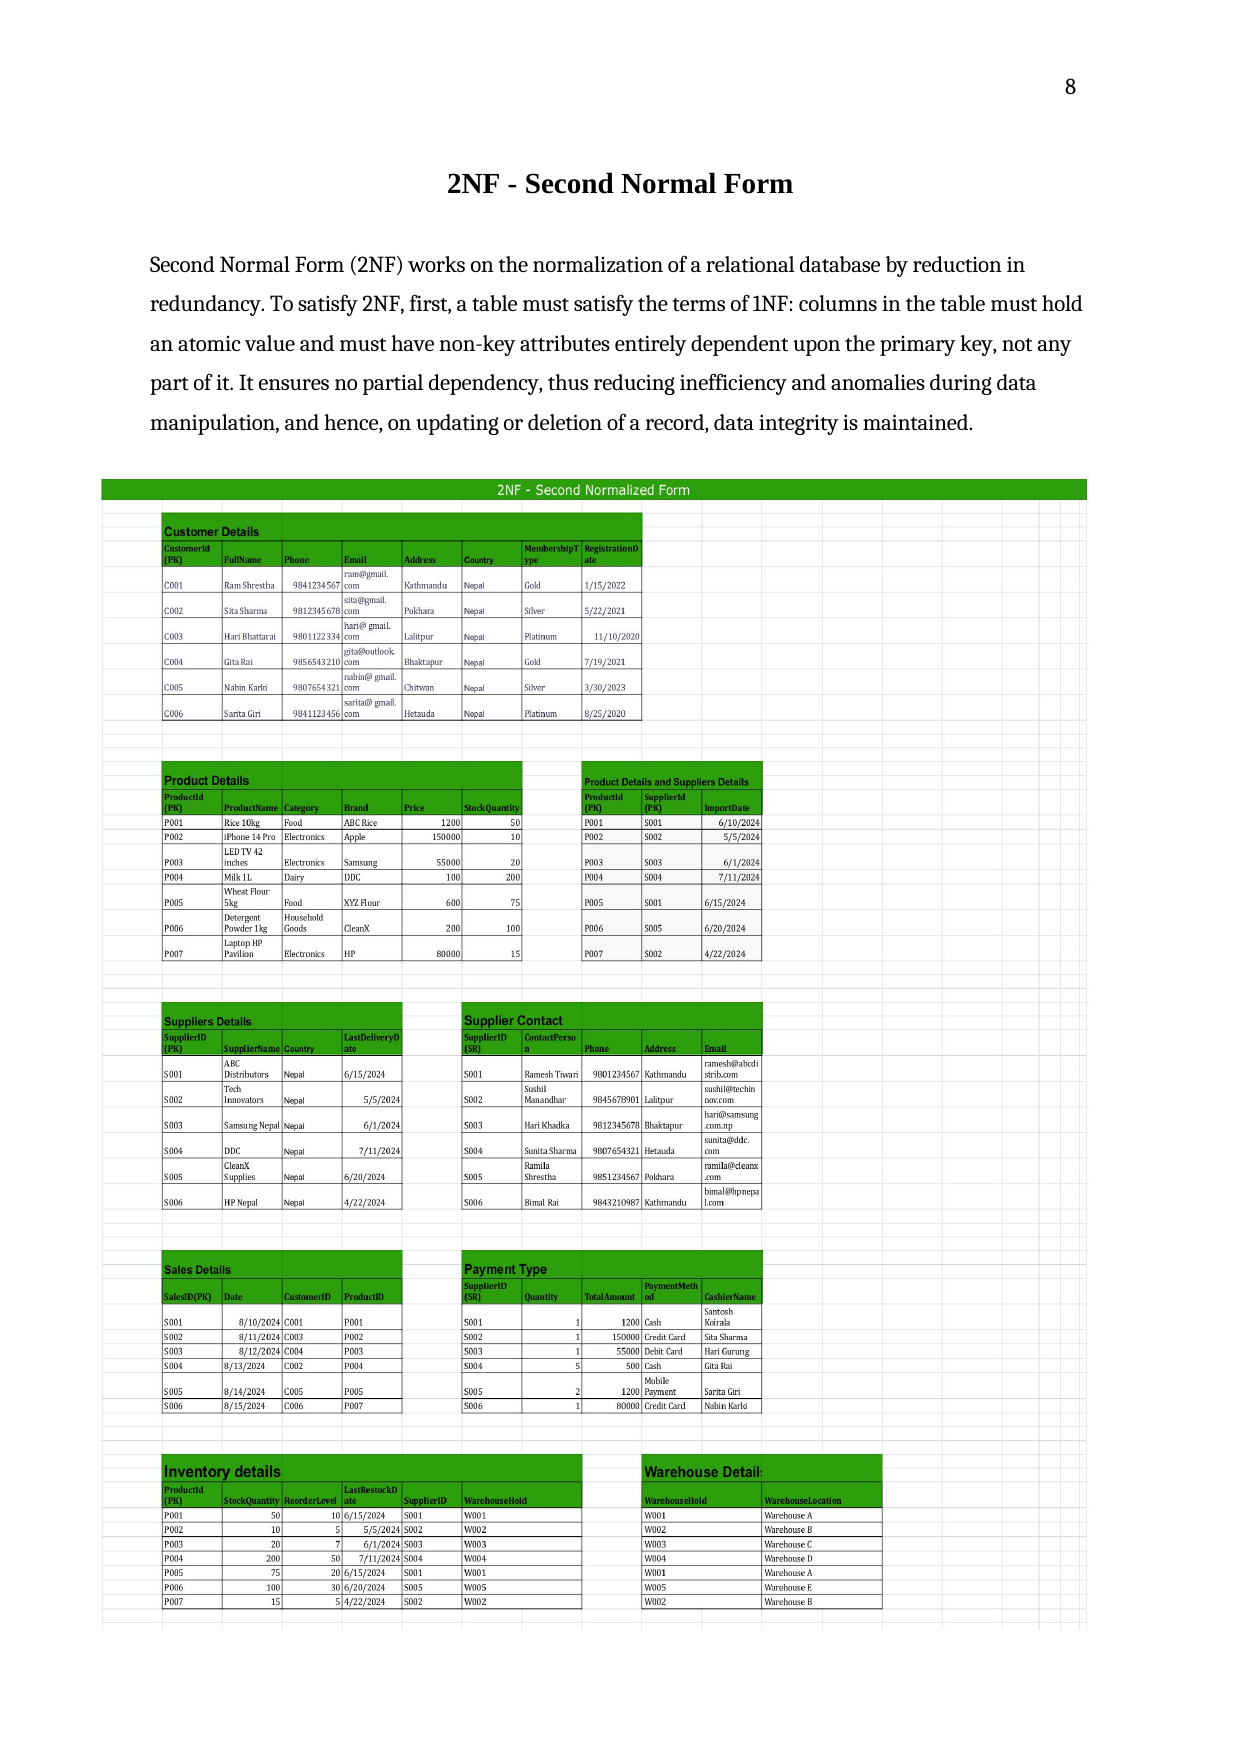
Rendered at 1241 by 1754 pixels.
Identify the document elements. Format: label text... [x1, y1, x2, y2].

text Second Normal Form (2NF) works on the normalization of a relational database by reduction in redundancy. To satisfy 2NF, first, a table must satisfy the terms of 1NF: columns in the table must hold an atomic value and must have non-key attributes entirely dependent upon the primary key, not any part of it. It ensures no partial dependency, thus reducing inefficiency and anomalies during data manipulation, and hence, on updating or deletion of a record, data integrity is maintained. [150, 252, 1089, 436]
picture [71, 457, 1108, 1630]
subtitle 2NF - Second Normal Form [74, 167, 1166, 200]
